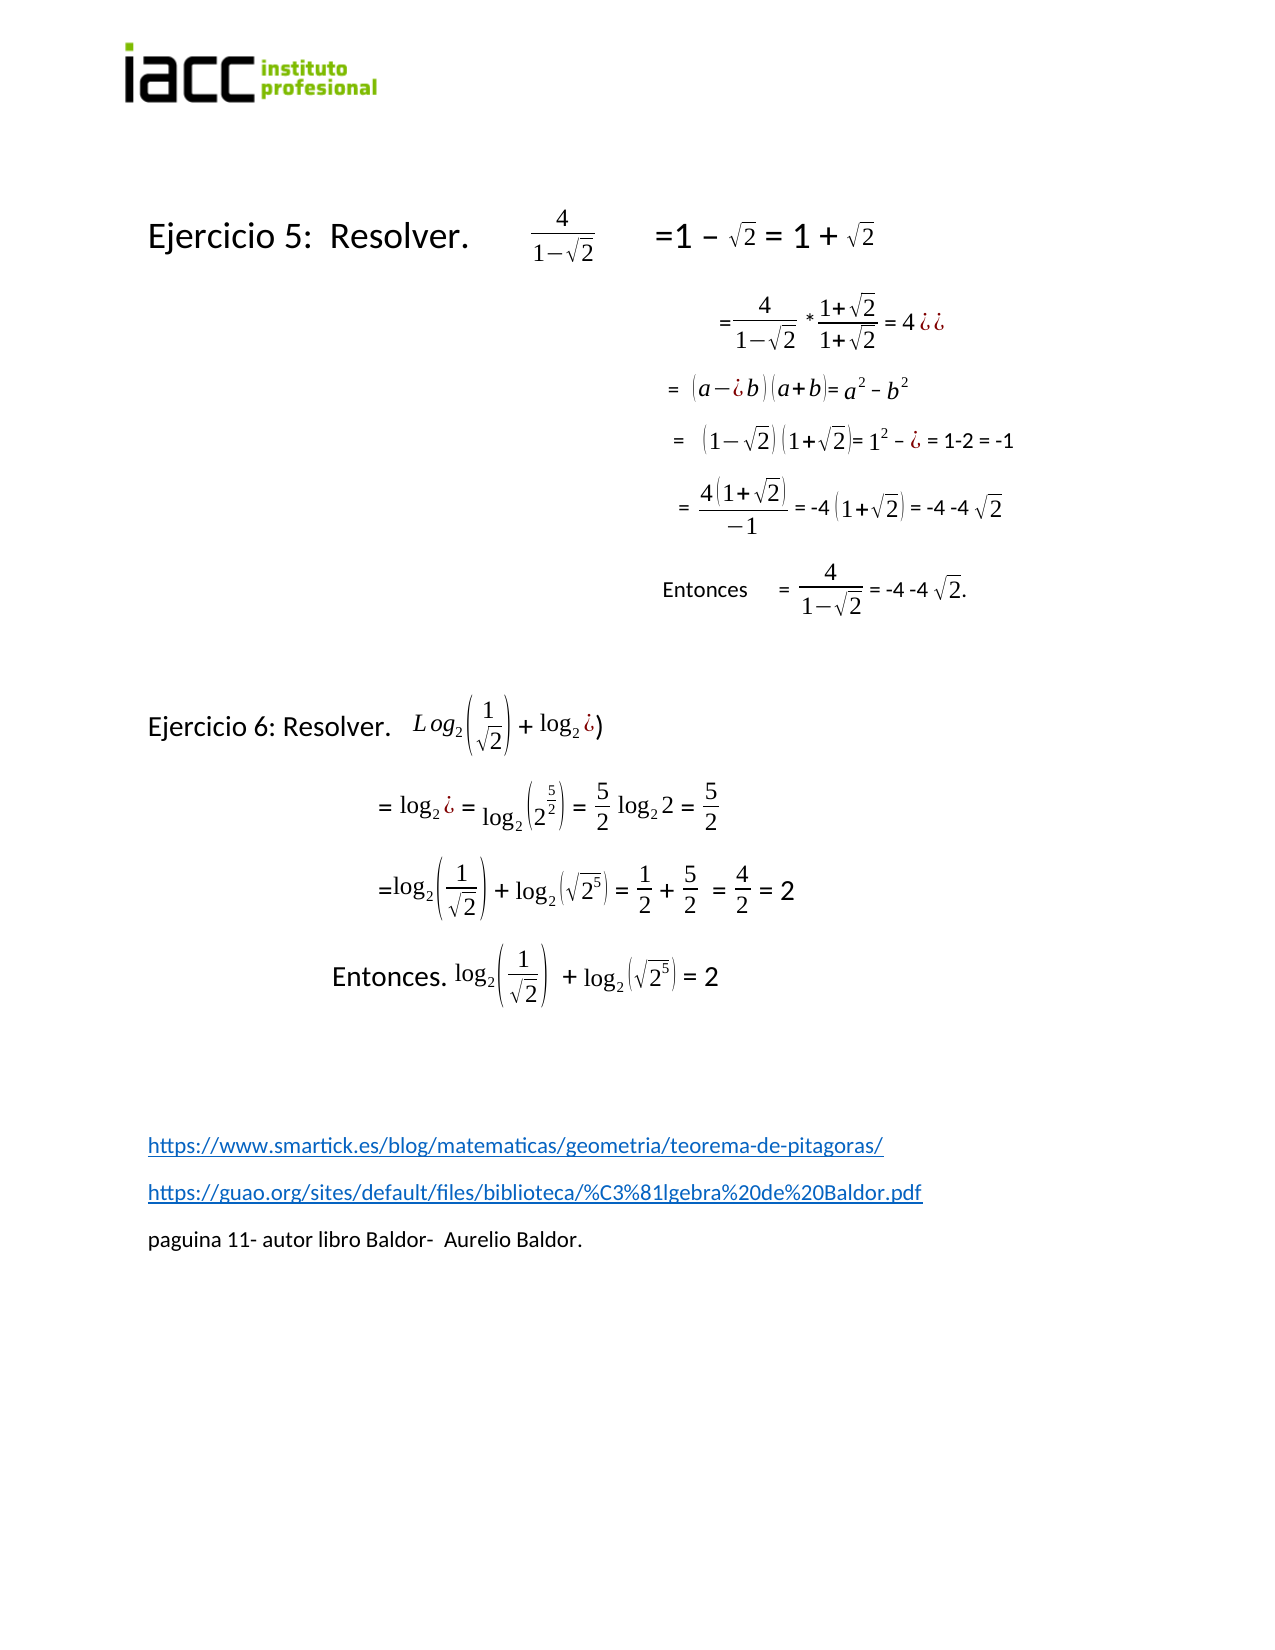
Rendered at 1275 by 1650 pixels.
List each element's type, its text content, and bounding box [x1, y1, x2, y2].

text https://guao.org/sites/default/files/biblioteca/%C3%81lgebra%20de%20Baldor.pdf [148, 1178, 1137, 1206]
text = = -4 = -4 -4 [148, 475, 1137, 539]
text Entonces = = -4 -4 . [148, 558, 1137, 619]
text Ejercicio 6: Resolver. + ) [148, 693, 1137, 758]
picture [0, 0, 1275, 126]
text paguina 11- autor libro Baldor- Aurelio Baldor. [148, 1225, 1137, 1253]
text https://www.smartick.es/blog/matematicas/geometria/teorema-de-pitagoras/ [148, 1131, 1137, 1159]
text = + = + = = 2 [148, 856, 1137, 923]
subtitle Ejercicio 5: Resolver. =1 – = 1 + [148, 205, 1137, 266]
text = = = = [148, 777, 1137, 836]
text = = – [148, 373, 1137, 404]
text = * = [148, 291, 1137, 354]
text Entonces. + = 2 [148, 943, 1137, 1010]
text = = – = 1-2 = -1 [148, 423, 1137, 456]
